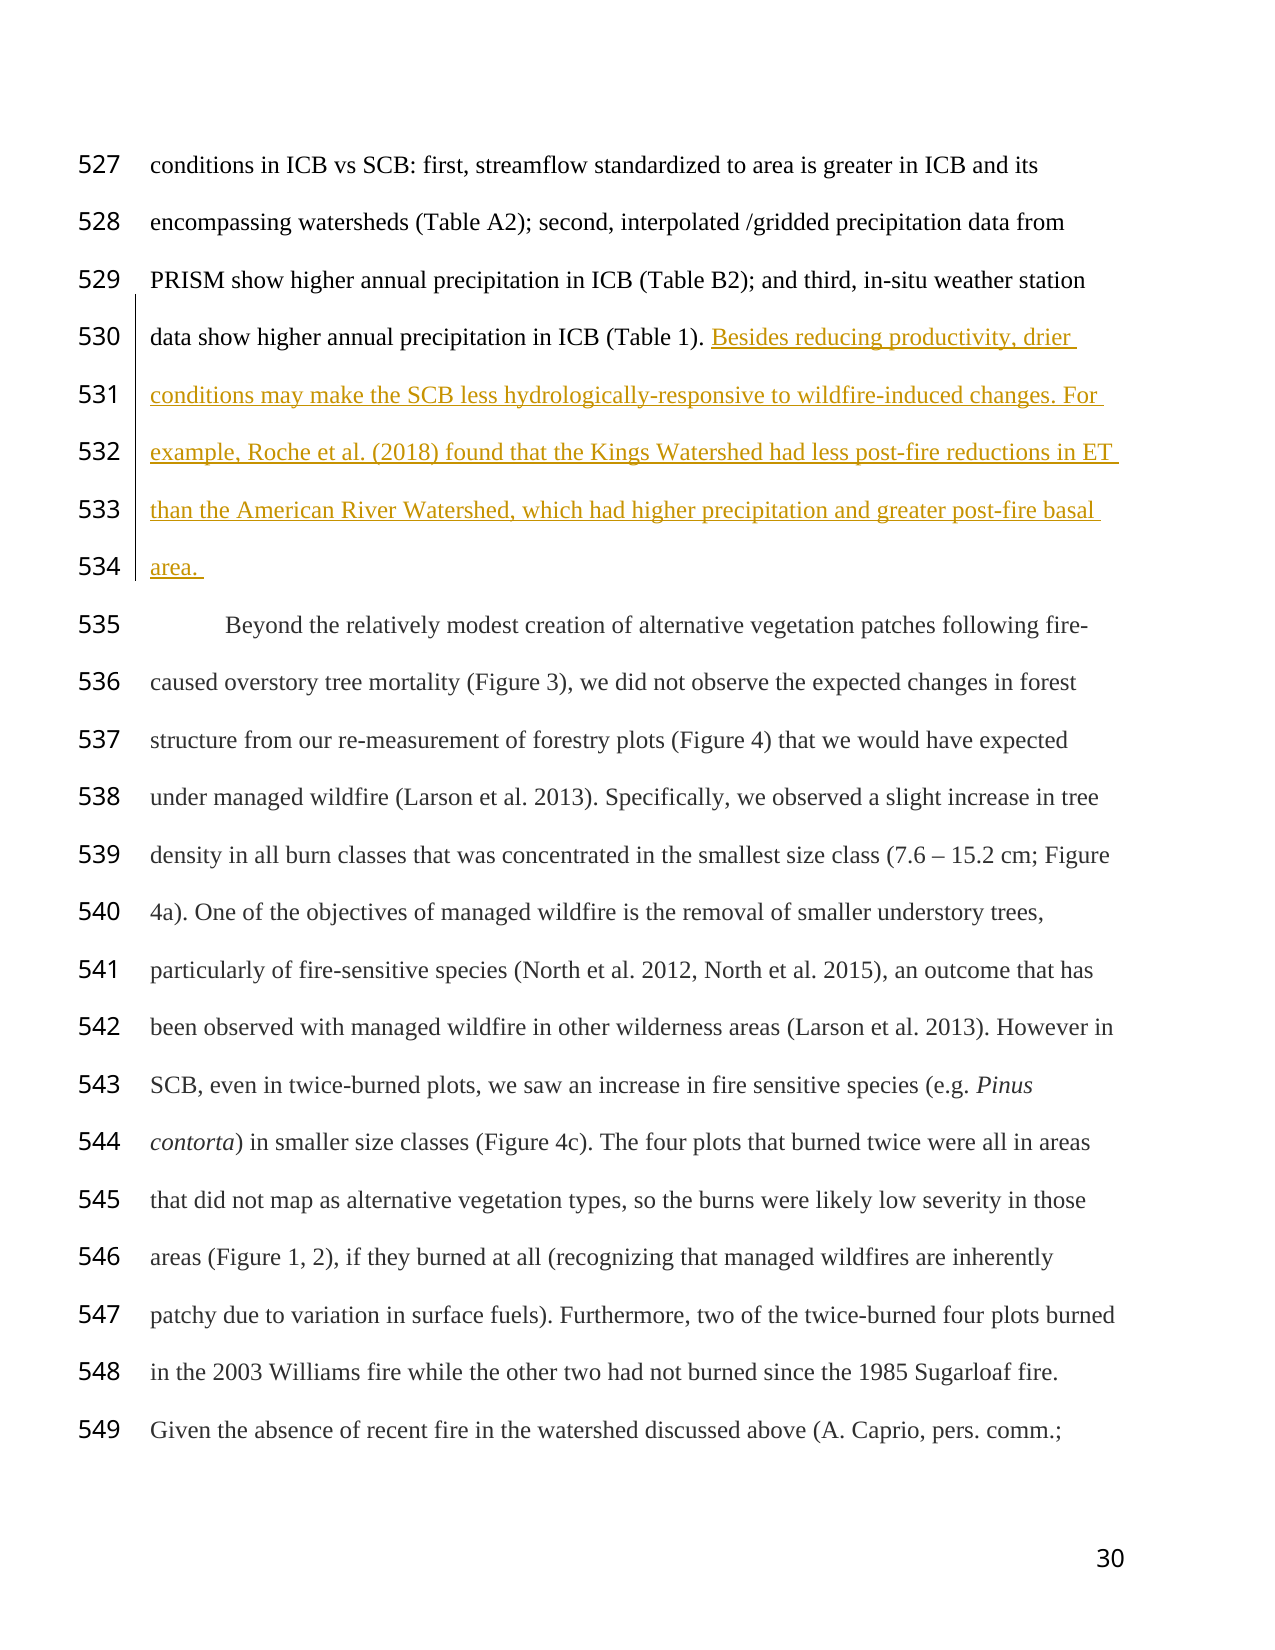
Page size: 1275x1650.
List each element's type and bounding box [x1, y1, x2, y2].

text [150, 610, 1125, 1444]
text [150, 150, 1125, 581]
